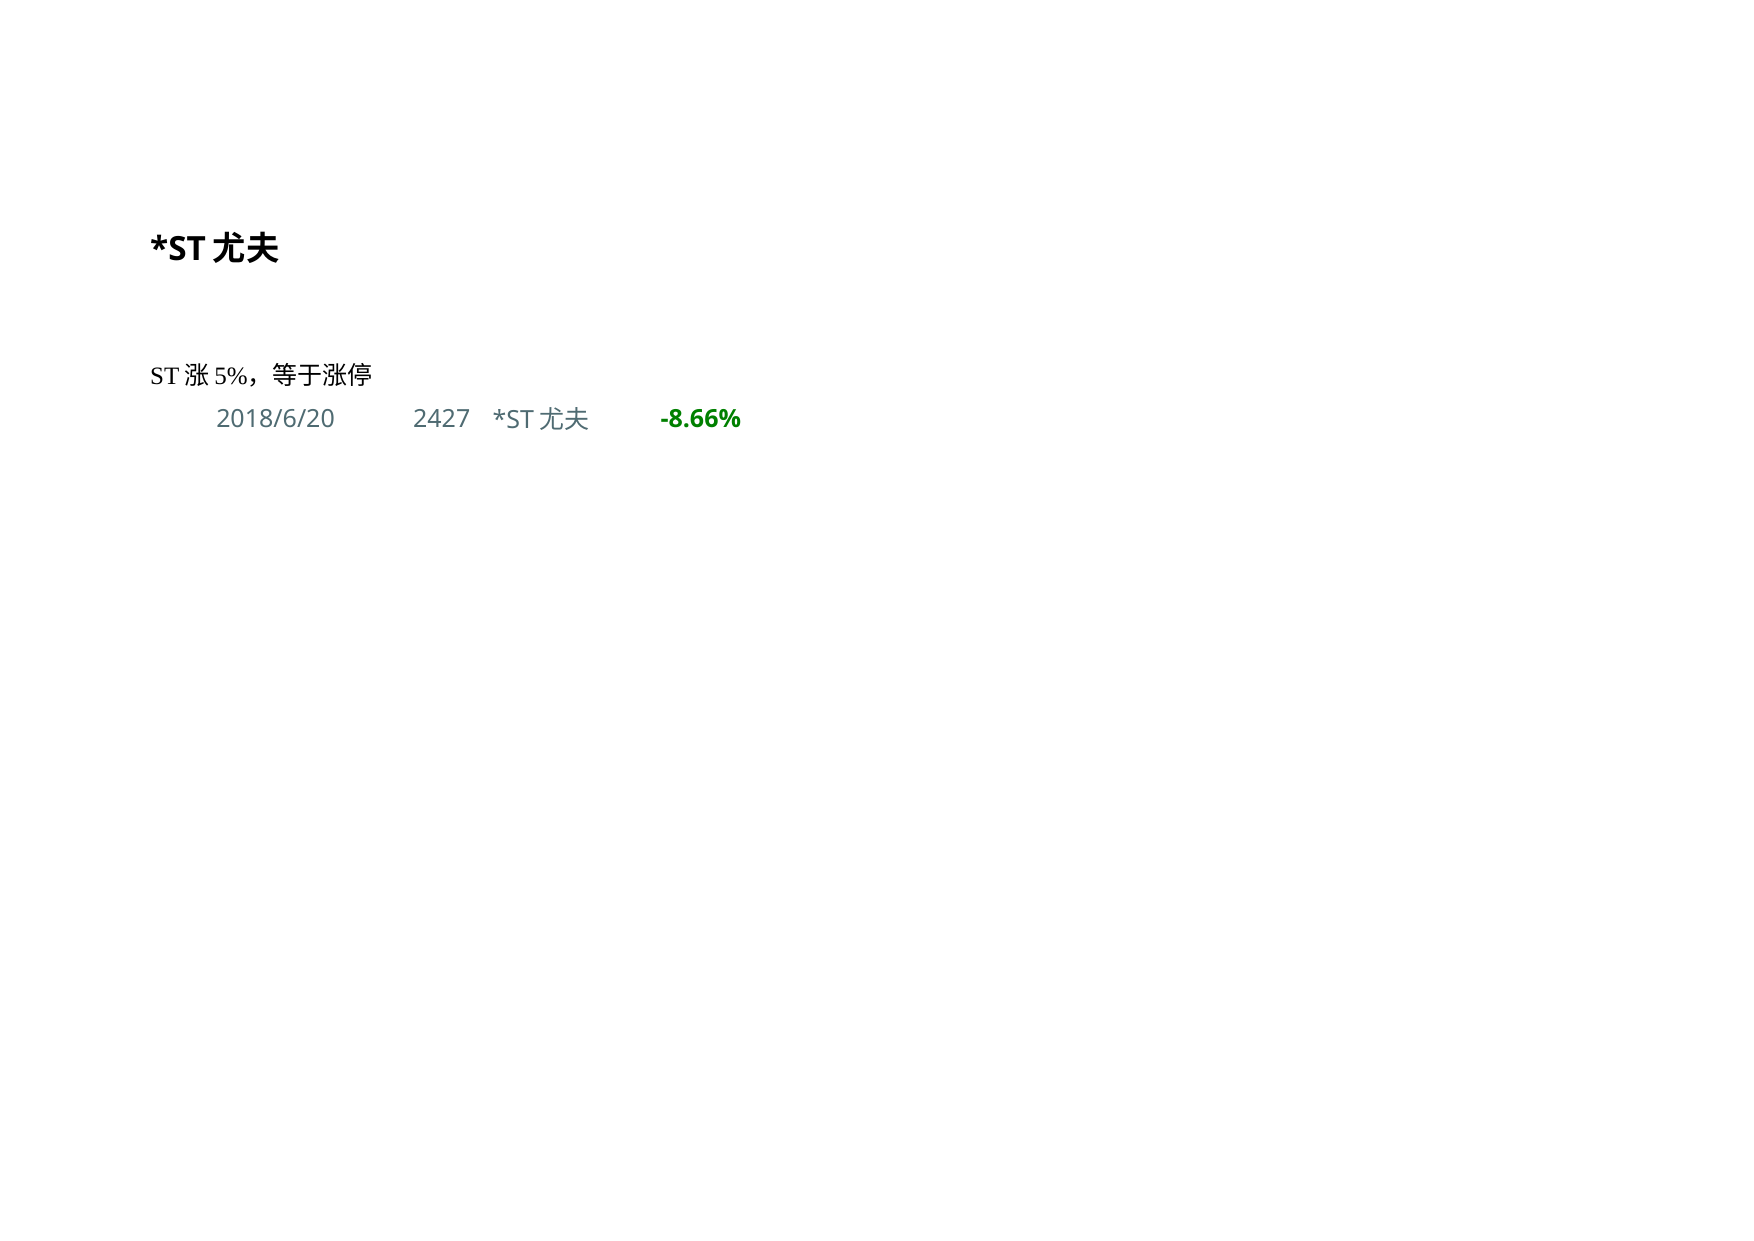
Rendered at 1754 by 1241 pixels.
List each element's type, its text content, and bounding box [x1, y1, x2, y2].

text ST涨5%，等于涨停 [150, 352, 1604, 396]
subtitle *ST尤夫 [150, 201, 1604, 289]
table_header 2018/6/20 [150, 396, 346, 440]
table_header -8.66% [617, 396, 752, 440]
table_header *ST尤夫 [481, 396, 617, 440]
table_header 2427 [346, 396, 481, 440]
